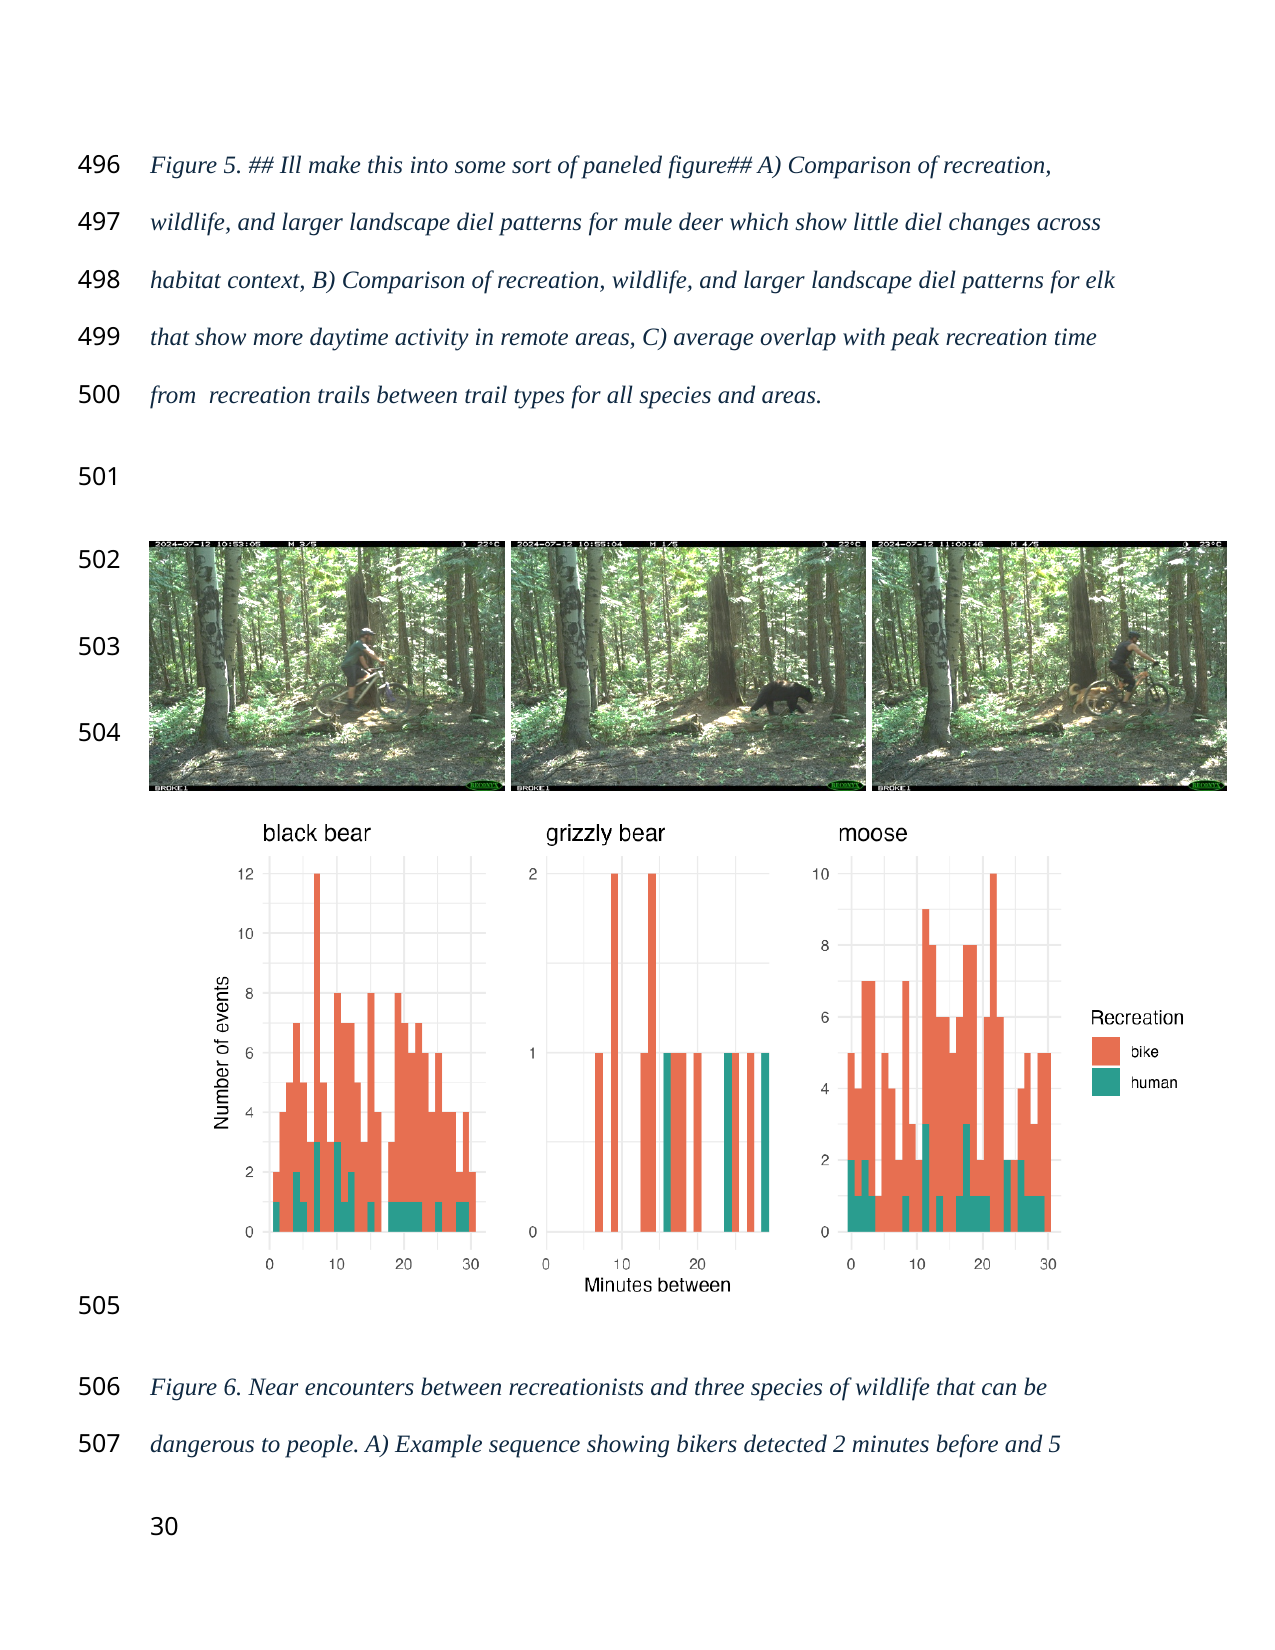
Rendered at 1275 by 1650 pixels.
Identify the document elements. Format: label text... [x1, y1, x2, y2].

picture [872, 541, 1227, 791]
picture [511, 541, 866, 791]
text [150, 1372, 1125, 1458]
picture [149, 541, 505, 791]
picture [194, 805, 1213, 1315]
text Figure 5. ## Ill make this into some sort of paneled figure## A) Comparison of recreation, wildlife, and larger landscape diel patterns for mule deer which show little diel changes across habitat context, B) Comparison of recreation, wildlife, and larger landscape diel patterns for elk that show more daytime activity in remote areas, C) average overlap with peak recreation time from recreation trails between trail types for all species and areas. [150, 150, 1125, 409]
